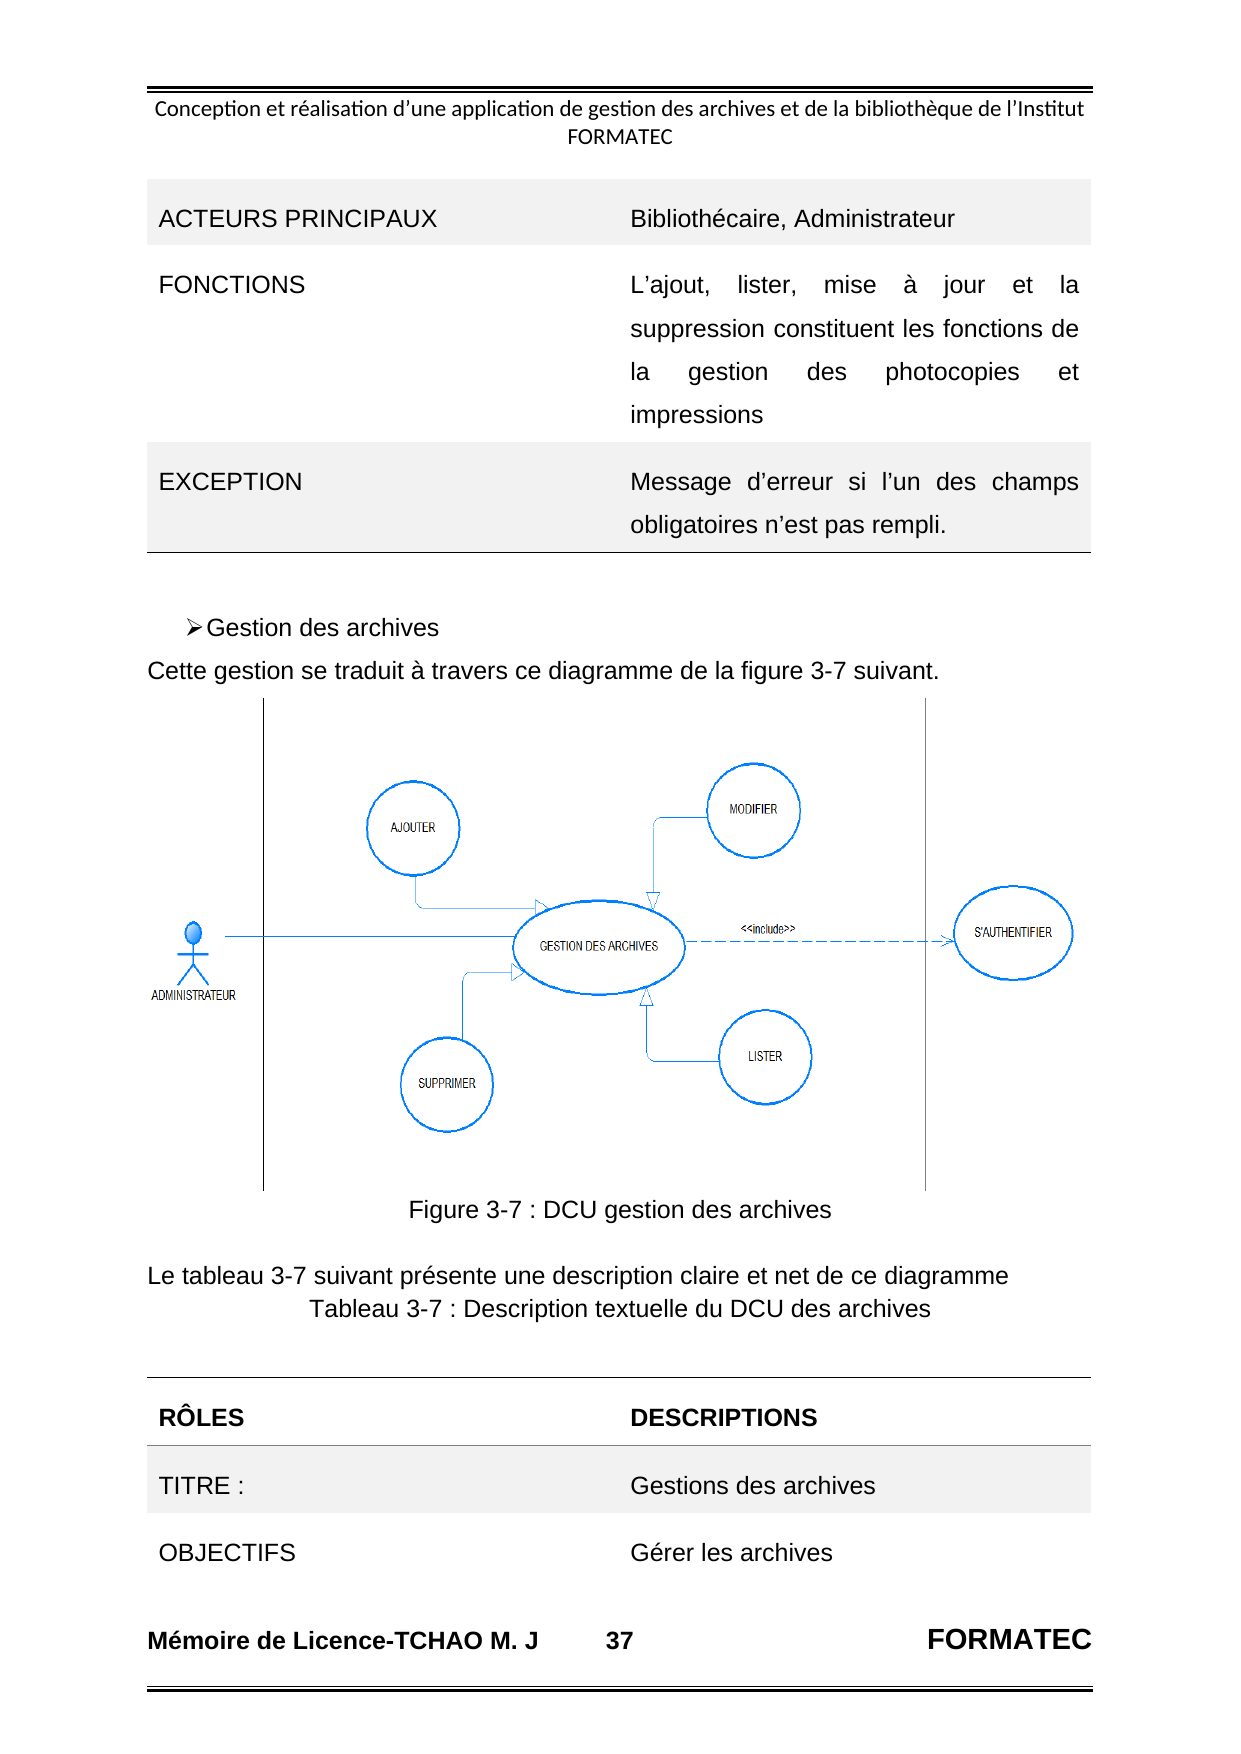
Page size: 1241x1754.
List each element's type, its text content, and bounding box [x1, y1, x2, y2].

table_cell Gérer les archives [619, 1513, 1091, 1580]
table_cell Acteurs principaux [147, 179, 619, 245]
table_cell Gestions des archives [619, 1446, 1091, 1513]
table_cell Message d’erreur si l’un des champs obligatoires n’est pas rempli. [619, 442, 1091, 552]
table_cell Objectifs [147, 1513, 619, 1580]
list Le tableau 3-7 suivant présente une description claire et net de ce diagramme [147, 1261, 1093, 1290]
table_header Descriptions [619, 1378, 1091, 1445]
table_cell Fonctions [147, 245, 619, 442]
table_cell Titre : [147, 1446, 619, 1513]
list Cette gestion se traduit à travers ce diagramme de la figure 3-7 suivant. [147, 656, 1093, 684]
picture [147, 698, 1078, 1191]
table_cell L’ajout, lister, mise à jour et la suppression constituent les fonctions de la gestion des photocopies et impressions [619, 245, 1091, 442]
list Tableau 3-7 : Description textuelle du DCU des archives [147, 1294, 1093, 1323]
list Gestion des archives [184, 612, 1093, 641]
table_header Rôles [147, 1378, 619, 1445]
table_cell Exception [147, 442, 619, 552]
table_cell Bibliothécaire, Administrateur [619, 179, 1091, 245]
